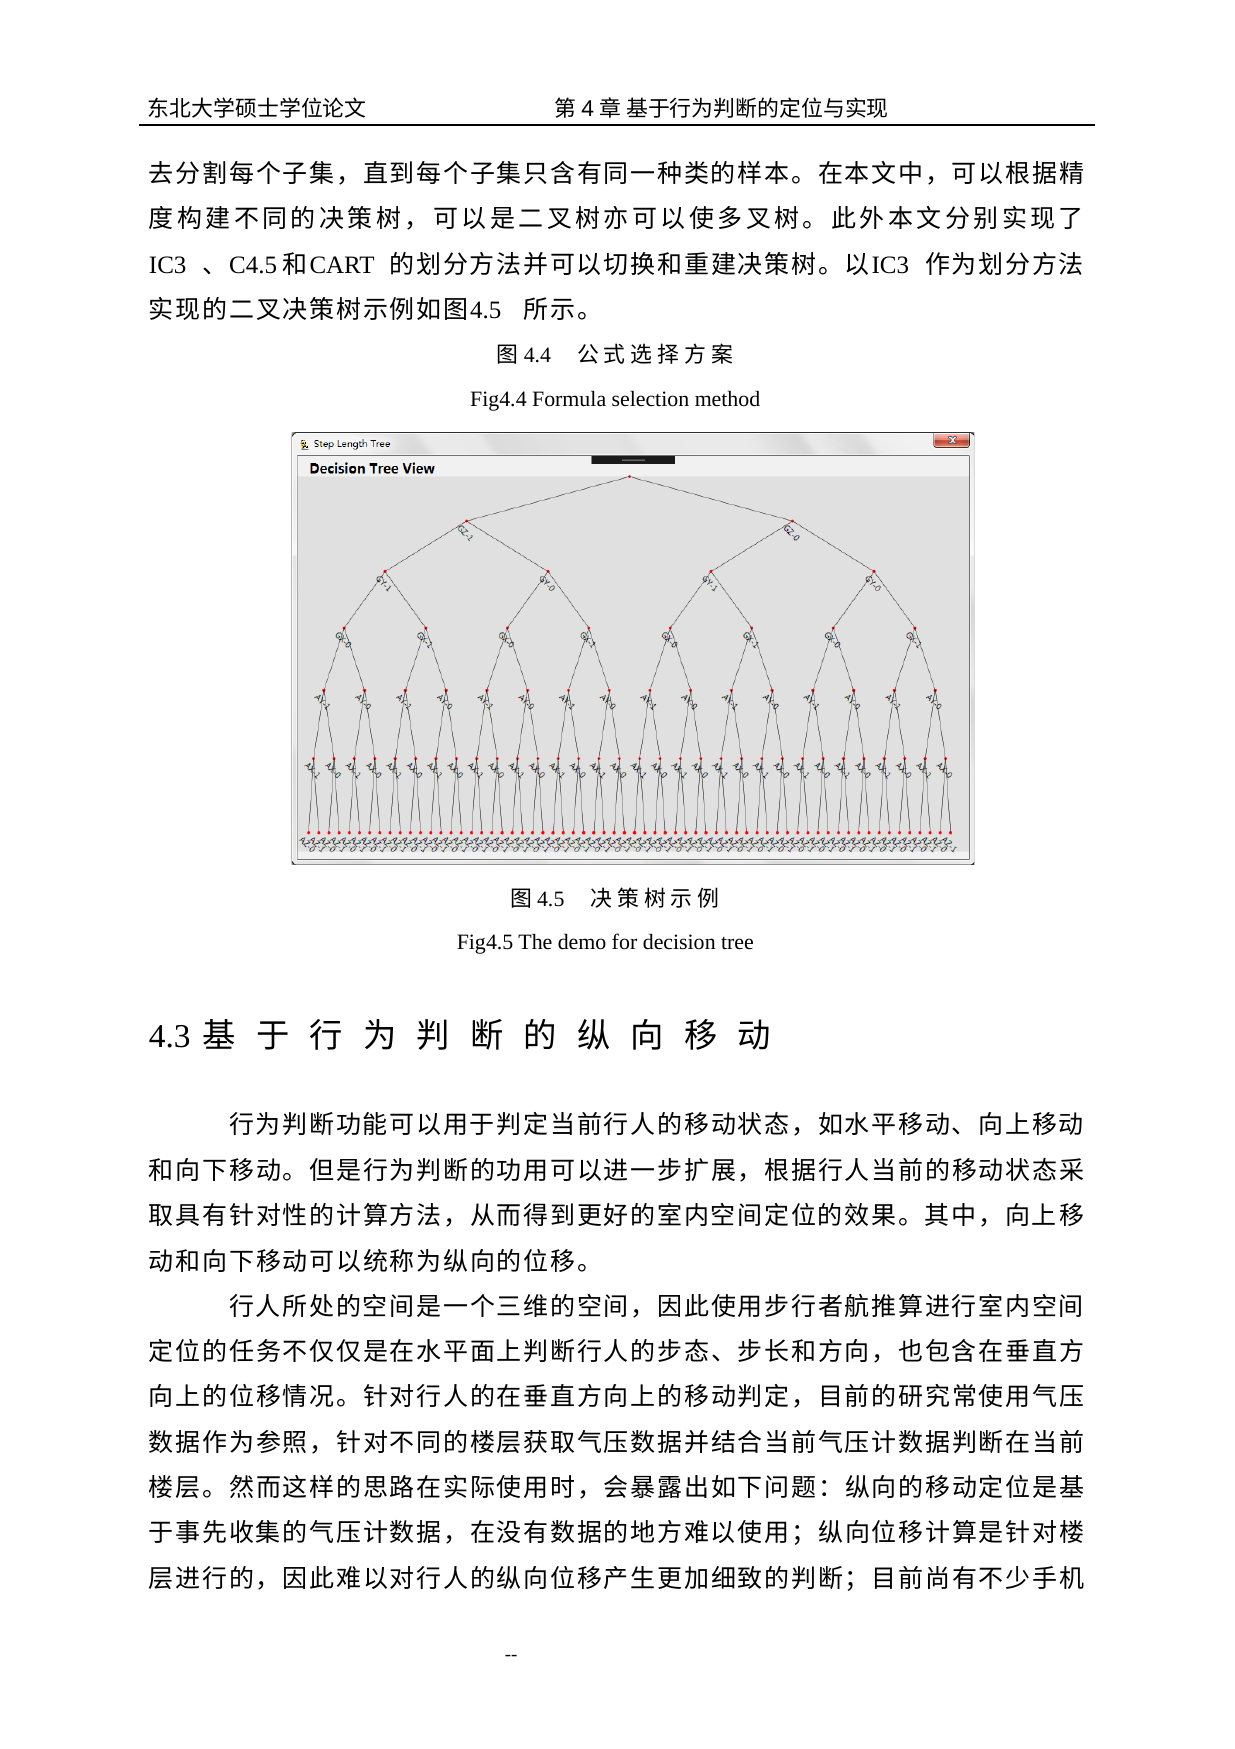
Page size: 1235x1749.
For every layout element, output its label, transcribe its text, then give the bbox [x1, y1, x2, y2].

text Fig4.4 Formula selection method [149, 376, 1086, 421]
picture [291, 432, 975, 865]
subtitle 基于行为判断的纵向移动 [149, 987, 1086, 1078]
text 图4.4 公式选择方案 [149, 330, 1086, 376]
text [149, 1282, 1086, 1599]
text 在本文实现的方法中，决策树是一种较为常用的分类预测模型，通过具有标签的数据进行有监督学习形成具有决策分支的树形预测结构，表现出对象属性与对象数值之间的一种映射关系。决策树包含训练和测试两个阶段，训练阶段需要使用一种标准和规则将训练样本集分割为几个子集，然后递归地以相同的规则去分割每个子集，直到每个子集只含有同一种类的样本。在本文中，可以根据精度构建不同的决策树，可以是二叉树亦可以使多叉树。此外本文分别实现了IC3、C4.5和CART的划分方法并可以切换和重建决策树。以IC3作为划分方法实现的二叉决策树示例如图4.5所示。 [149, 149, 1086, 330]
text Fig4.5 The demo for decision tree [149, 919, 1086, 965]
text 行为判断功能可以用于判定当前行人的移动状态，如水平移动、向上移动和向下移动。但是行为判断的功用可以进一步扩展，根据行人当前的移动状态采取具有针对性的计算方法，从而得到更好的室内空间定位的效果。其中，向上移动和向下移动可以统称为纵向的位移。 [149, 1101, 1086, 1282]
